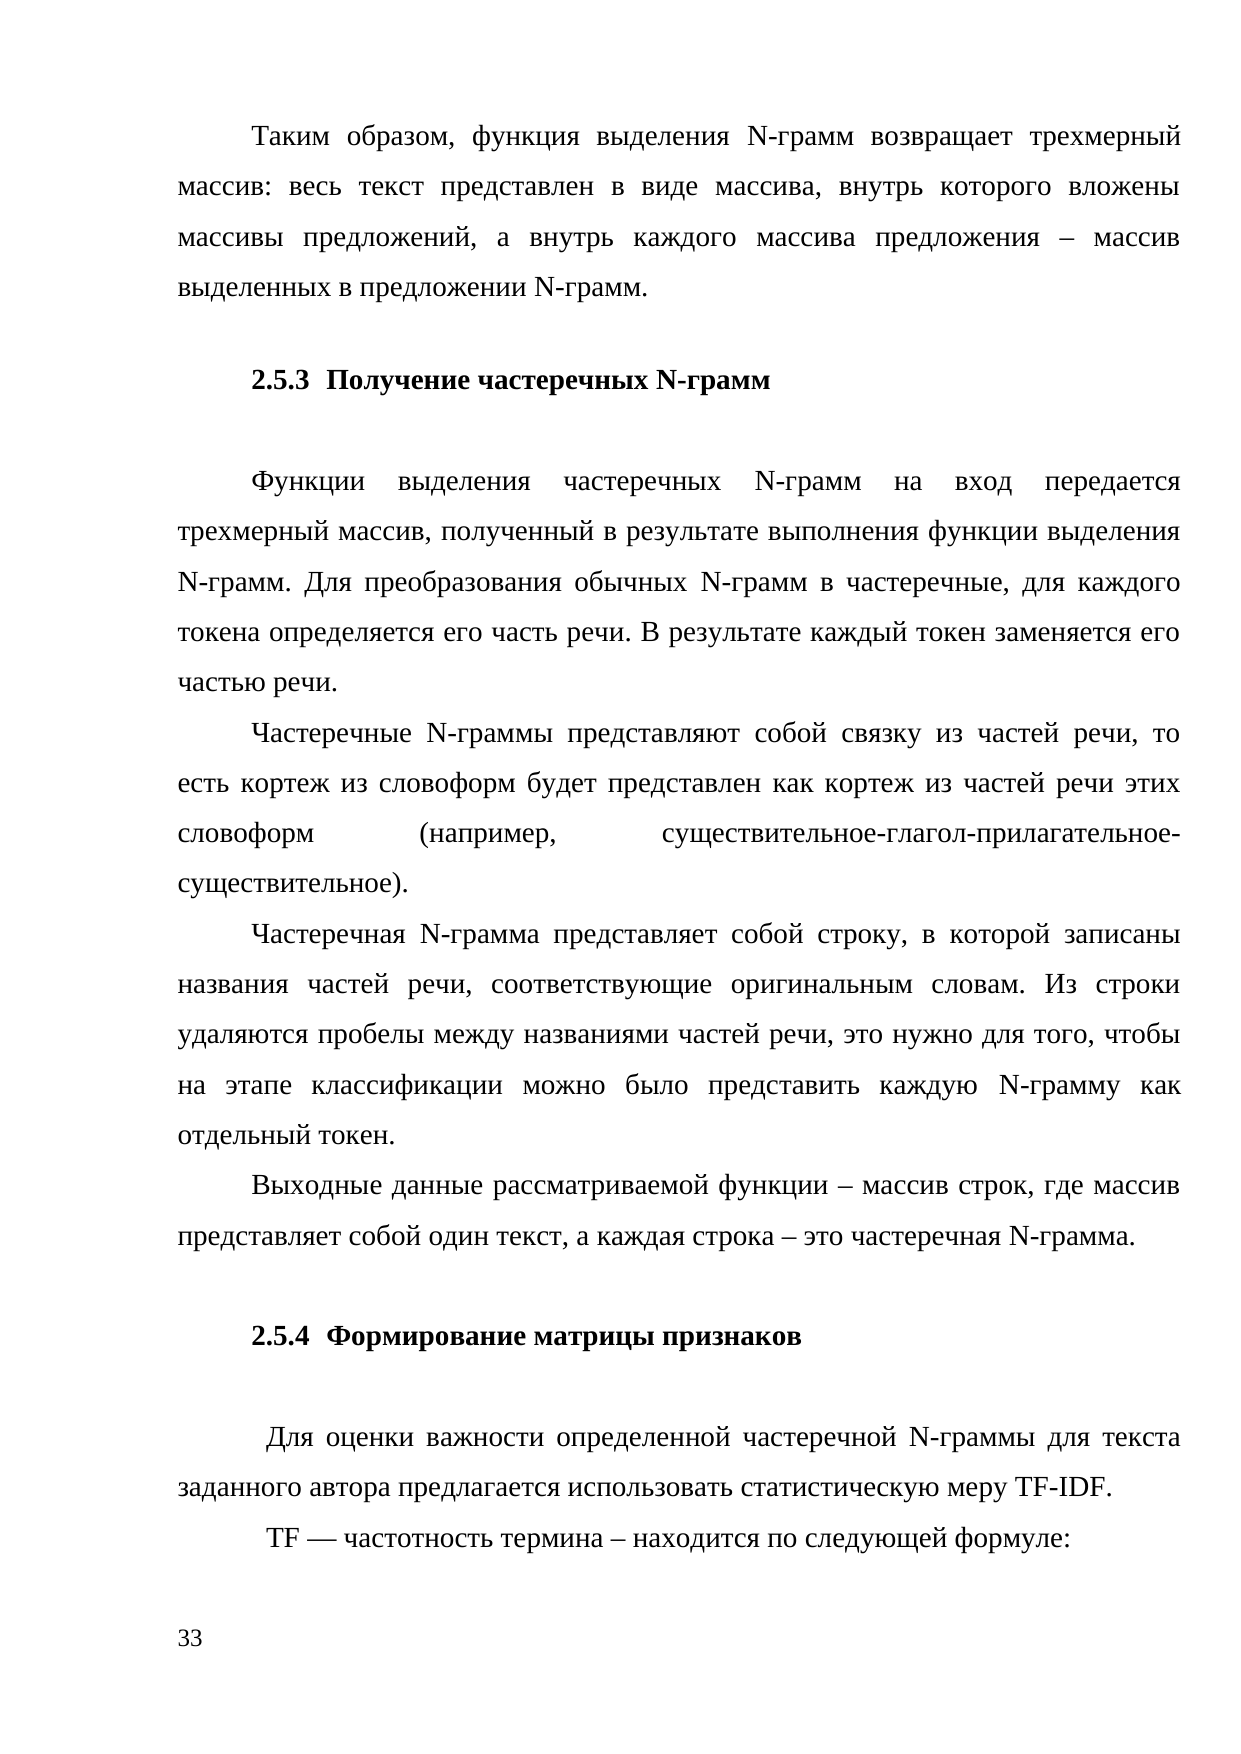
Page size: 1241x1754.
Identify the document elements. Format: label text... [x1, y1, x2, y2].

text Для оценки важности определенной частеречной N-граммы для текста заданного автора предлагается использовать статистическую меру TF-IDF. [177, 1419, 1181, 1503]
text Частеречные N-граммы представляют собой связку из частей речи, то есть кортеж из словоформ будет представлен как кортеж из частей речи этих словоформ (например, существительное-глагол-прилагательное-существительное). [177, 715, 1181, 899]
text Частеречная N-грамма представляет собой строку, в которой записаны названия частей речи, соответствующие оригинальным словам. Из строки удаляются пробелы между названиями частей речи, это нужно для того, чтобы на этапе классификации можно было представить каждую N-грамму как отдельный токен. [177, 916, 1181, 1151]
text Выходные данные рассматриваемой функции – массив строк, где массив представляет собой один текст, а каждая строка – это частеречная N-грамма. [177, 1167, 1181, 1251]
subtitle Получение частеречных N-грамм [251, 362, 1181, 396]
text Функции выделения частеречных N-грамм на вход передается трехмерный массив, полученный в результате выполнения функции выделения N-грамм. Для преобразования обычных N-грамм в частеречные, для каждого токена определяется его часть речи. В результате каждый токен заменяется его частью речи. [177, 463, 1181, 698]
subtitle Формирование матрицы признаков [251, 1318, 1181, 1352]
text TF — частотность термина – находится по следующей формуле: [177, 1520, 1181, 1553]
text Таким образом, функция выделения N-грамм возвращает трехмерный массив: весь текст представлен в виде массива, внутрь которого вложены массивы предложений, а внутрь каждого массива предложения – массив выделенных в предложении N-грамм. [177, 118, 1181, 303]
